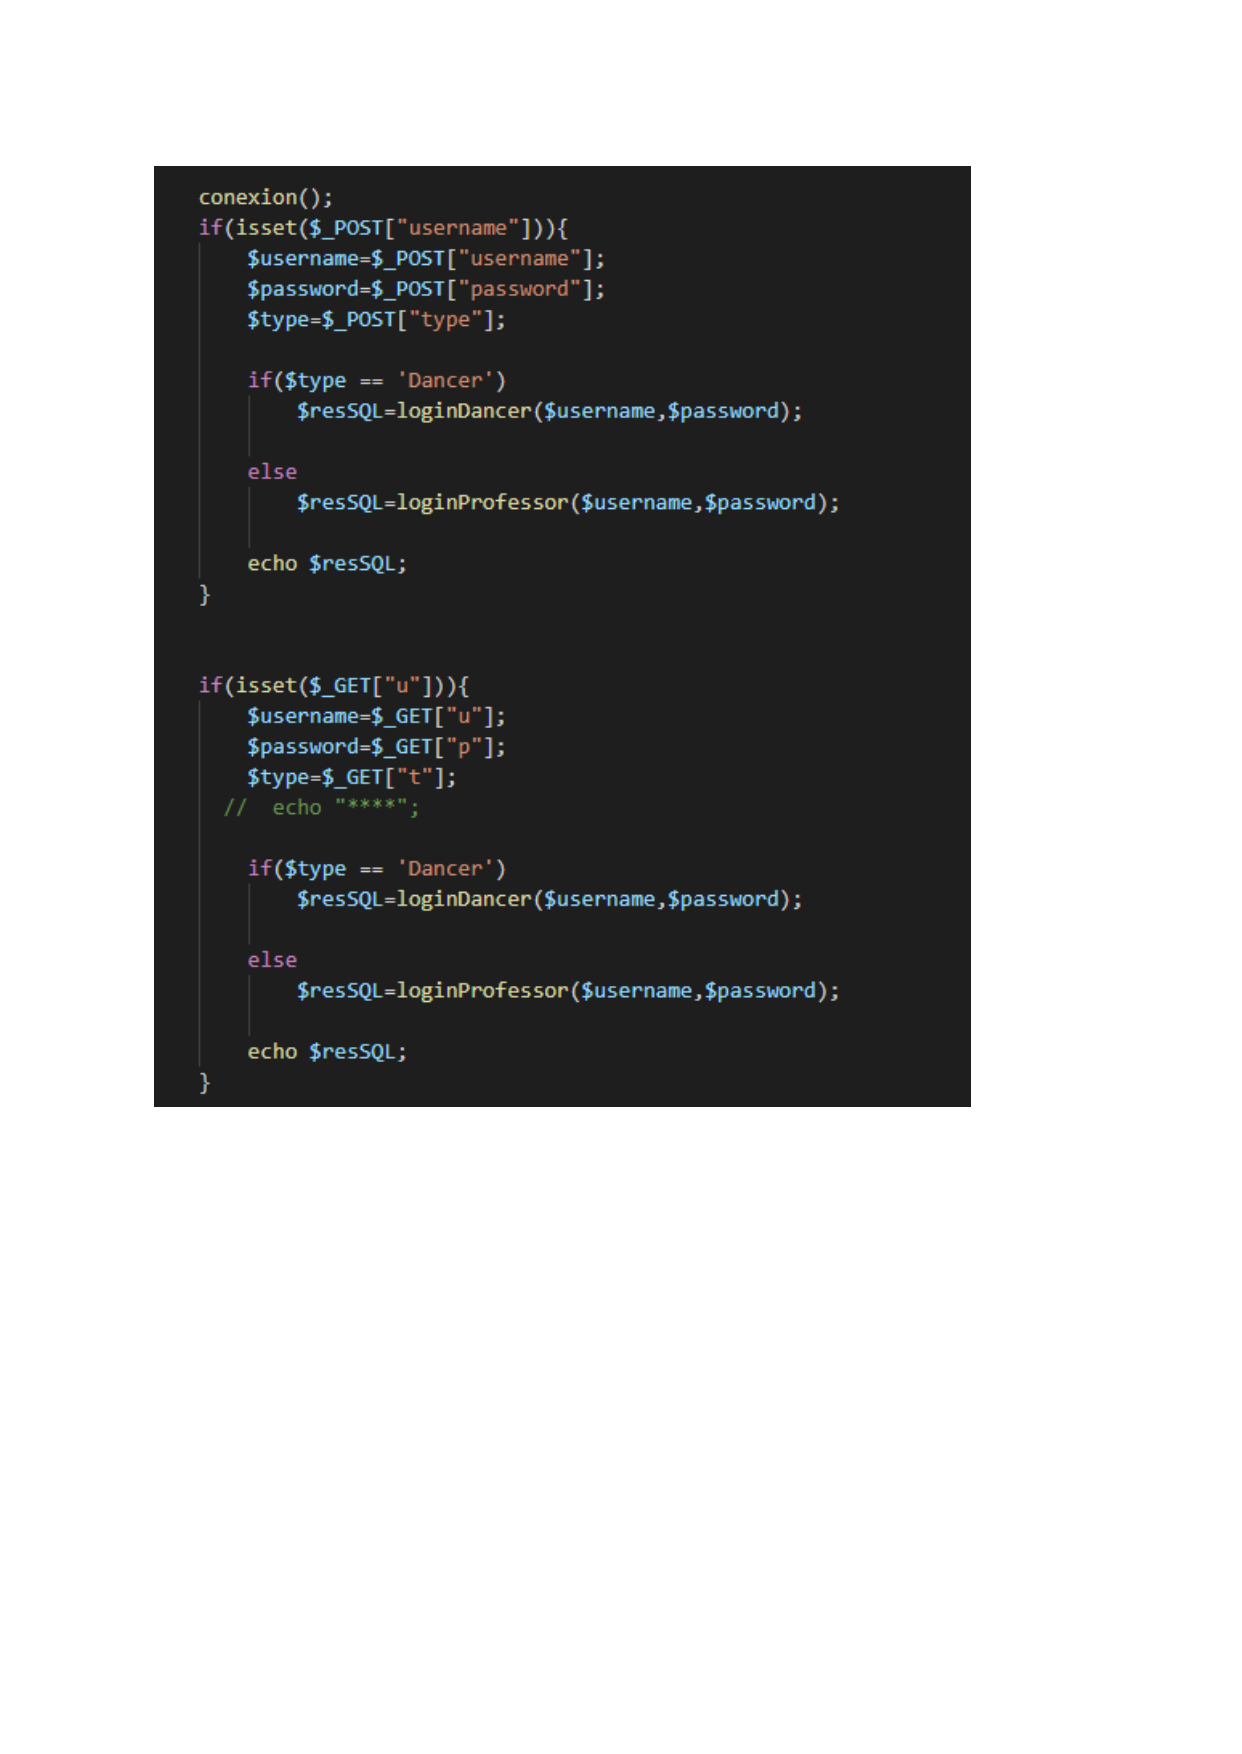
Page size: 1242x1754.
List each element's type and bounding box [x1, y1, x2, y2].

picture [154, 166, 971, 1107]
